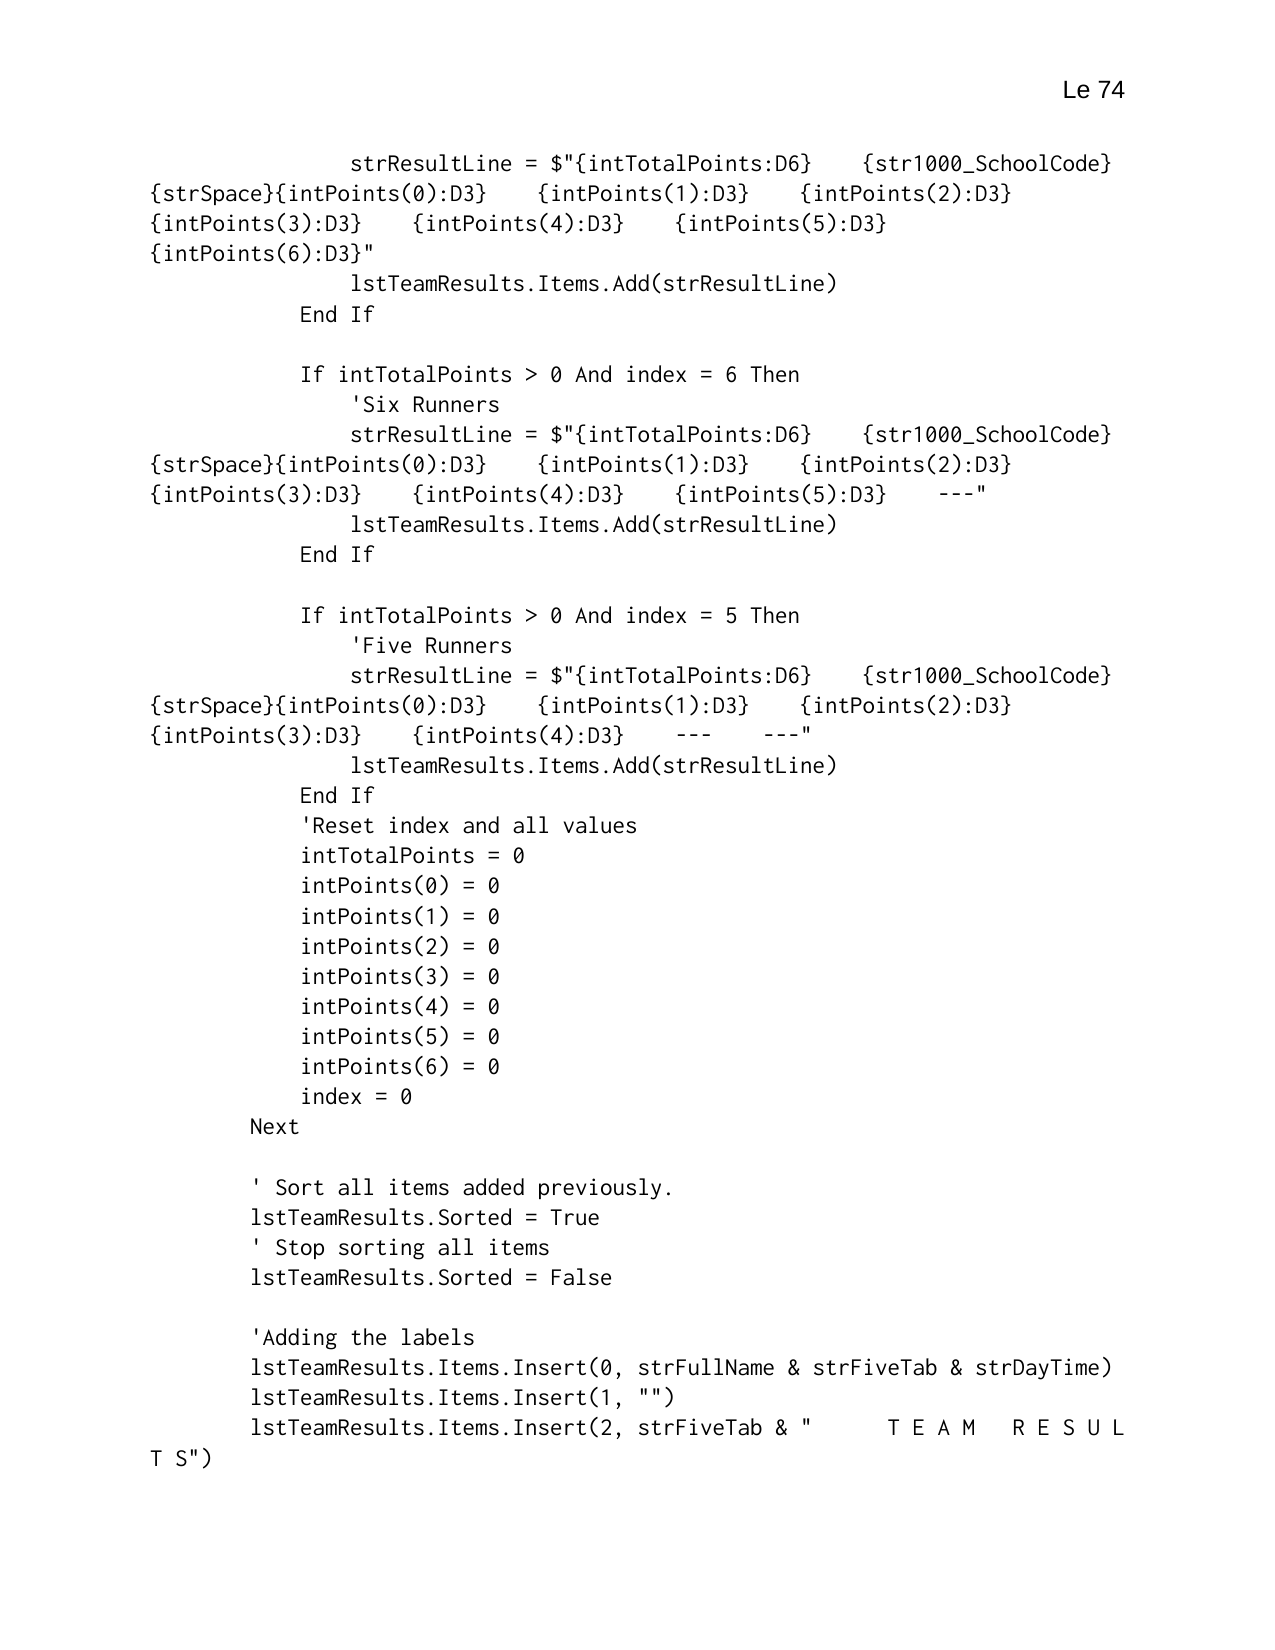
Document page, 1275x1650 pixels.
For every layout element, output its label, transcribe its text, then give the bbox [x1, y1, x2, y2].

text intPoints(4) = 0 [150, 993, 1125, 1019]
text If intTotalPoints > 0 And index = 5 Then [150, 602, 1125, 628]
text intPoints(1) = 0 [150, 903, 1125, 929]
text If intTotalPoints > 0 And index = 6 Then [150, 361, 1125, 387]
text End If [150, 782, 1125, 808]
text strResultLine = $"{intTotalPoints:D6} {str1000_SchoolCode}{strSpace}{intPoints(0):D3} {intPoints(1):D3} {intPoints(2):D3} {intPoints(3):D3} {intPoints(4):D3} {intPoints(5):D3} {intPoints(6):D3}" [150, 150, 1125, 267]
text lstTeamResults.Items.Add(strResultLine) [150, 270, 1125, 297]
text strResultLine = $"{intTotalPoints:D6} {str1000_SchoolCode}{strSpace}{intPoints(0):D3} {intPoints(1):D3} {intPoints(2):D3} {intPoints(3):D3} {intPoints(4):D3} --- ---" [150, 662, 1125, 748]
text intPoints(6) = 0 [150, 1053, 1125, 1079]
text intPoints(0) = 0 [150, 872, 1125, 899]
text intPoints(5) = 0 [150, 1023, 1125, 1049]
text 'Six Runners [150, 391, 1125, 417]
text 'Reset index and all values [150, 812, 1125, 838]
text ' Sort all items added previously. [150, 1173, 1125, 1200]
text ' Stop sorting all items [150, 1234, 1125, 1260]
text End If [150, 301, 1125, 327]
text lstTeamResults.Sorted = False [150, 1264, 1125, 1290]
text index = 0 [150, 1083, 1125, 1109]
text End If [150, 541, 1125, 568]
text lstTeamResults.Items.Insert(1, "") [150, 1384, 1125, 1411]
text lstTeamResults.Items.Insert(2, strFiveTab & " T E A M R E S U L T S") [150, 1414, 1125, 1471]
text strResultLine = $"{intTotalPoints:D6} {str1000_SchoolCode}{strSpace}{intPoints(0):D3} {intPoints(1):D3} {intPoints(2):D3} {intPoints(3):D3} {intPoints(4):D3} {intPoints(5):D3} ---" [150, 421, 1125, 507]
text lstTeamResults.Items.Add(strResultLine) [150, 752, 1125, 778]
text lstTeamResults.Items.Insert(0, strFullName & strFiveTab & strDayTime) [150, 1354, 1125, 1380]
text intTotalPoints = 0 [150, 842, 1125, 869]
text intPoints(2) = 0 [150, 933, 1125, 959]
text intPoints(3) = 0 [150, 963, 1125, 989]
text lstTeamResults.Sorted = True [150, 1204, 1125, 1230]
text 'Five Runners [150, 632, 1125, 658]
text Next [150, 1113, 1125, 1139]
text lstTeamResults.Items.Add(strResultLine) [150, 511, 1125, 537]
text 'Adding the labels [150, 1324, 1125, 1350]
